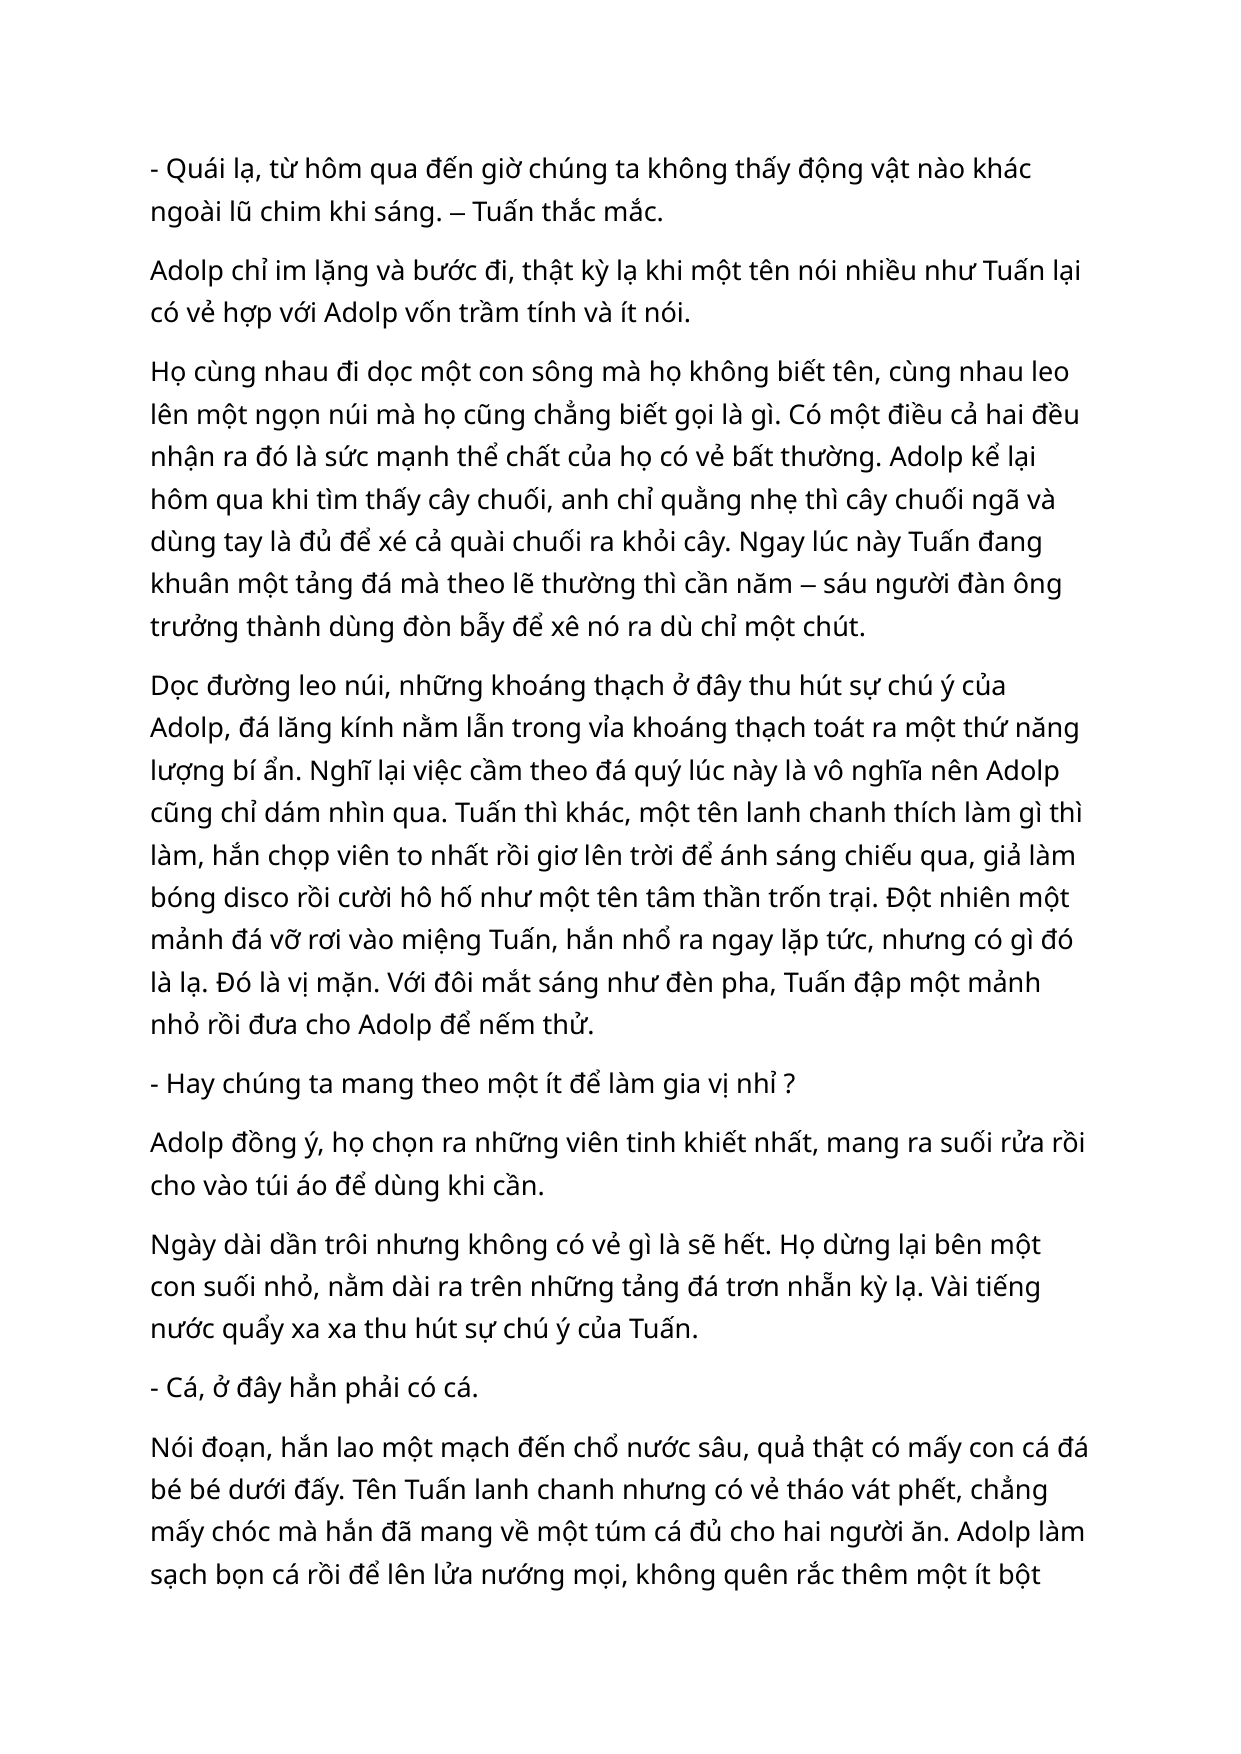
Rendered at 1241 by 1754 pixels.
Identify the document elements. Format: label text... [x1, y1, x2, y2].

text - Hay chúng ta mang theo một ít để làm gia vị nhỉ ? [150, 1064, 1090, 1101]
text Adolp chỉ im lặng và bước đi, thật kỳ lạ khi một tên nói nhiều như Tuấn lại có vẻ hợp với Adolp vốn trầm tính và ít nói. [150, 251, 1090, 331]
text Dọc đường leo núi, những khoáng thạch ở đây thu hút sự chú ý của Adolp, đá lăng kính nằm lẫn trong vỉa khoáng thạch toát ra một thứ năng lượng bí ẩn. Nghĩ lại việc cầm theo đá quý lúc này là vô nghĩa nên Adolp cũng chỉ dám nhìn qua. Tuấn thì khác, một tên lanh chanh thích làm gì thì làm, hắn chọp viên to nhất rồi giơ lên trời để ánh sáng chiếu qua, giả làm bóng disco rồi cười hô hố như một tên tâm thần trốn trại. Đột nhiên một mảnh đá vỡ rơi vào miệng Tuấn, hắn nhổ ra ngay lặp tức, nhưng có gì đó là lạ. Đó là vị mặn. Với đôi mắt sáng như đèn pha, Tuấn đập một mảnh nhỏ rồi đưa cho Adolp để nếm thử. [150, 666, 1090, 1042]
text Adolp đồng ý, họ chọn ra những viên tinh khiết nhất, mang ra suối rửa rồi cho vào túi áo để dùng khi cần. [150, 1124, 1090, 1203]
text Ngày dài dần trôi nhưng không có vẻ gì là sẽ hết. Họ dừng lại bên một con suối nhỏ, nằm dài ra trên những tảng đá trơn nhẵn kỳ lạ. Vài tiếng nước quẩy xa xa thu hút sự chú ý của Tuấn. [150, 1225, 1090, 1347]
text - Cá, ở đây hẳn phải có cá. [150, 1369, 1090, 1406]
text Họ cùng nhau đi dọc một con sông mà họ không biết tên, cùng nhau leo lên một ngọn núi mà họ cũng chẳng biết gọi là gì. Có một điều cả hai đều nhận ra đó là sức mạnh thể chất của họ có vẻ bất thường. Adolp kể lại hôm qua khi tìm thấy cây chuối, anh chỉ quằng nhẹ thì cây chuối ngã và dùng tay là đủ để xé cả quài chuối ra khỏi cây. Ngay lúc này Tuấn đang khuân một tảng đá mà theo lẽ thường thì cần năm – sáu người đàn ông trưởng thành dùng đòn bẫy để xê nó ra dù chỉ một chút. [150, 353, 1090, 644]
text - Quái lạ, từ hôm qua đến giờ chúng ta không thấy động vật nào khác ngoài lũ chim khi sáng. – Tuấn thắc mắc. [150, 150, 1090, 229]
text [150, 1428, 1090, 1592]
